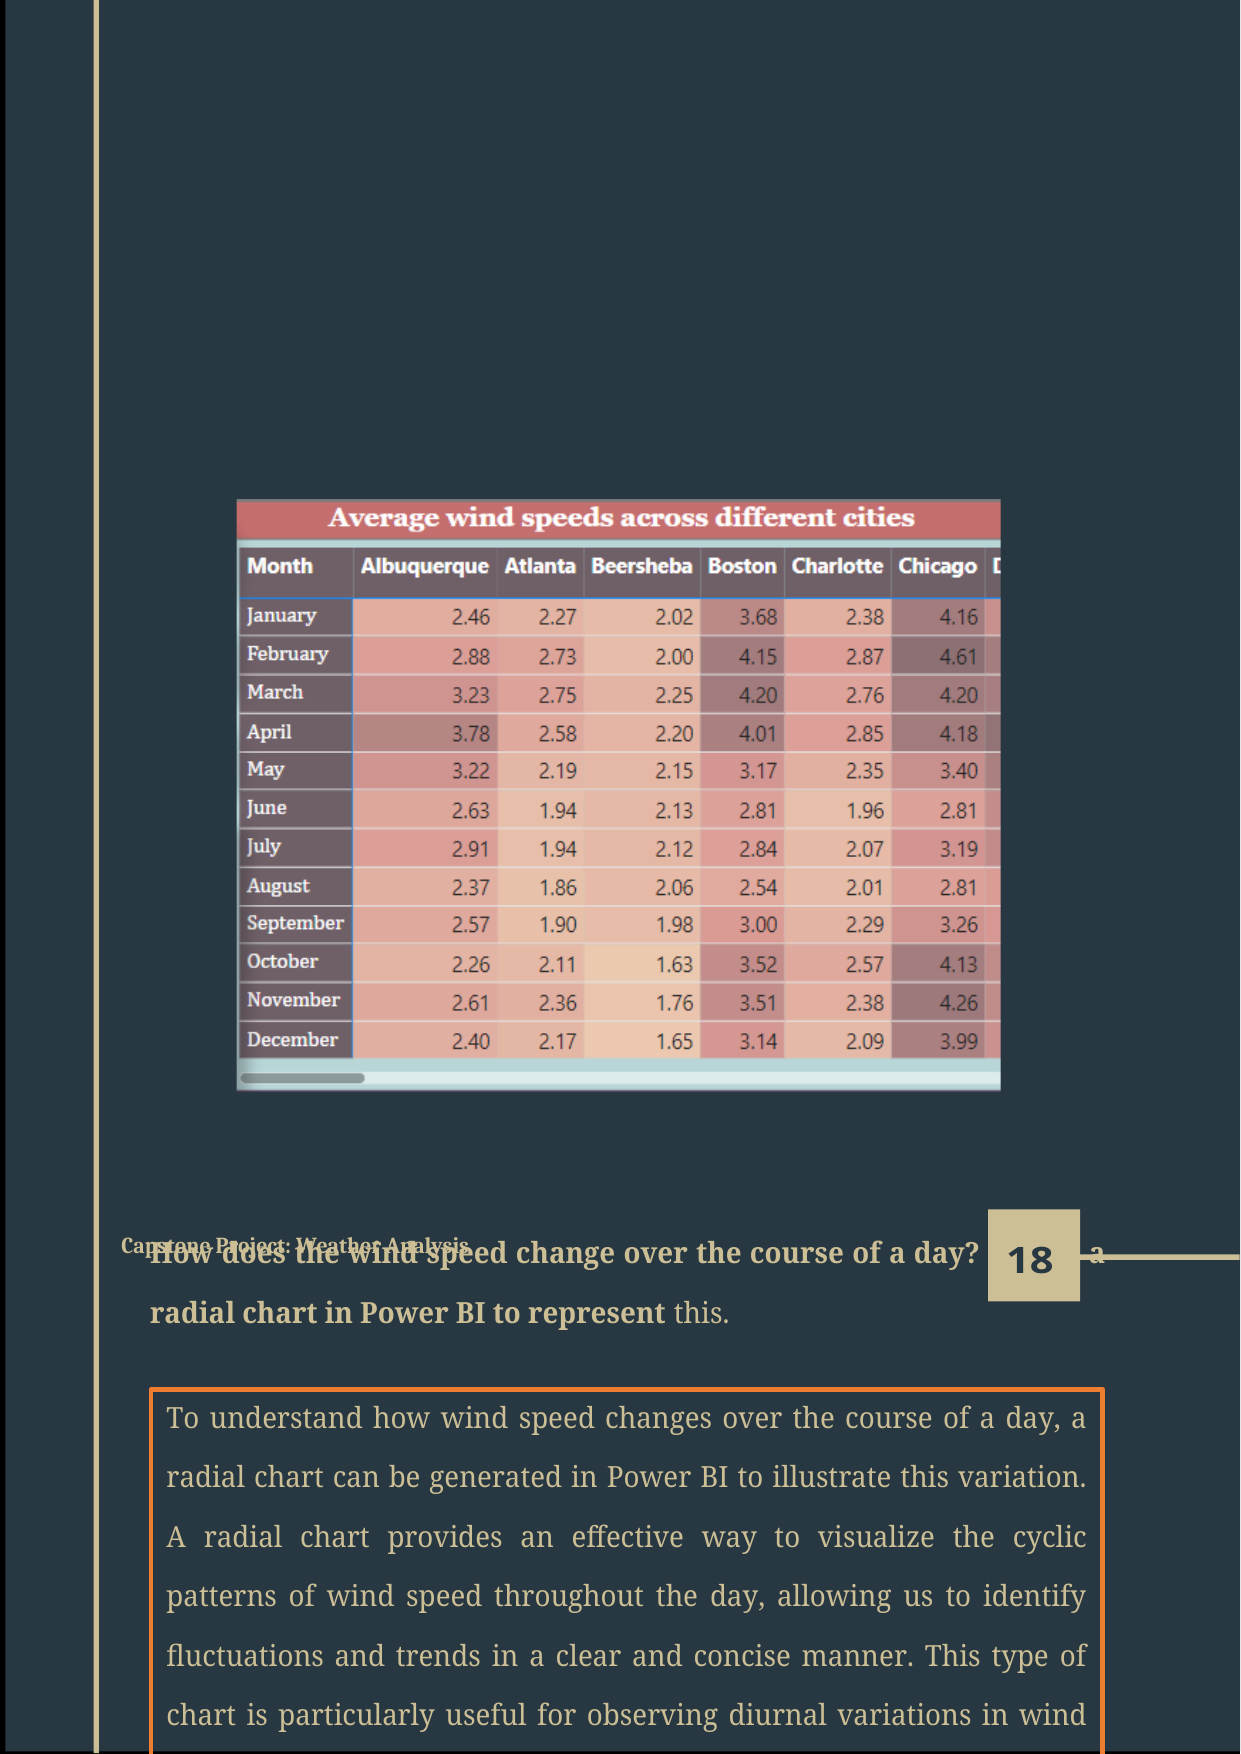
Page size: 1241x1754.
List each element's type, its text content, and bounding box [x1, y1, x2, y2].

text How does the wind speed change over the course of a day? Create a radial chart in Power BI to represent this. [150, 1232, 1107, 1332]
picture [235, 499, 1000, 1089]
